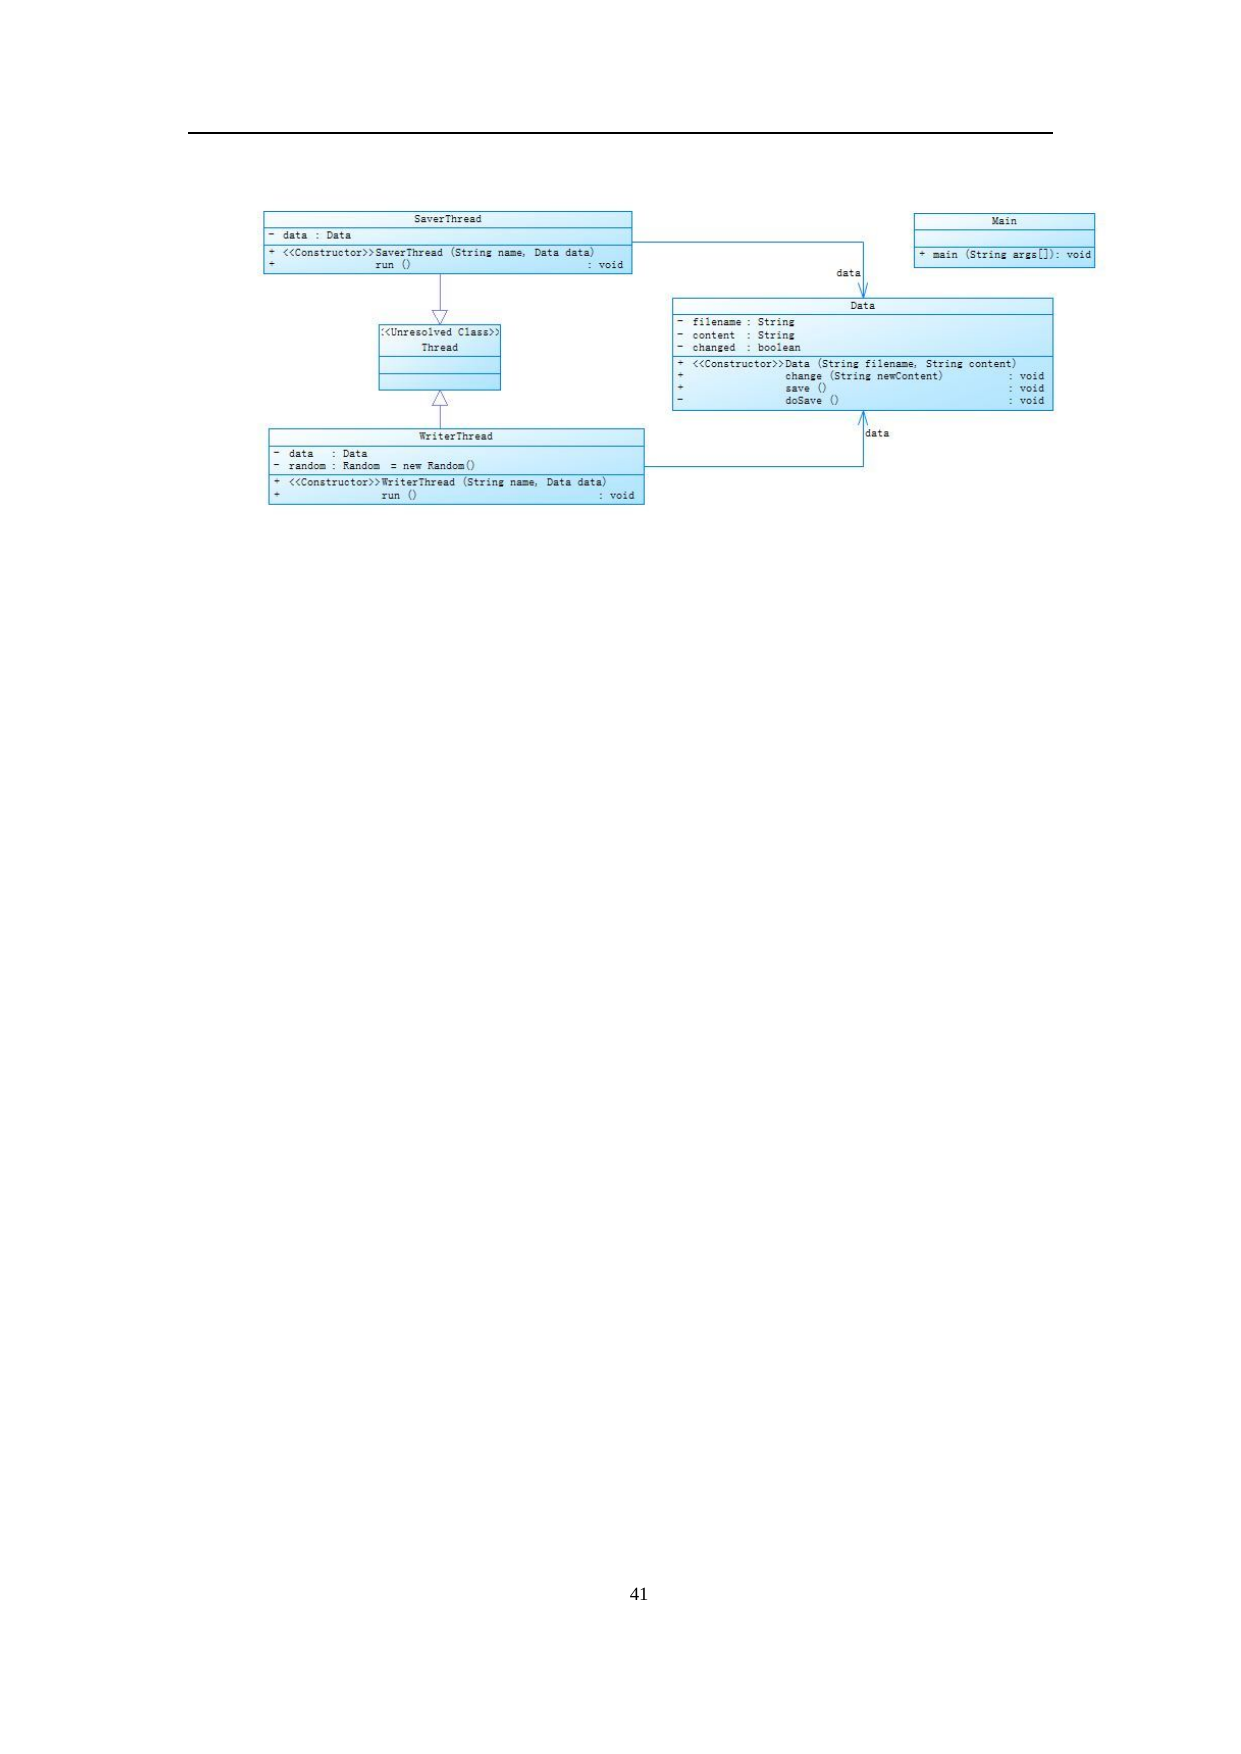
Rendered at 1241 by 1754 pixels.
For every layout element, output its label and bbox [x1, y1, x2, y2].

picture [241, 162, 1107, 515]
